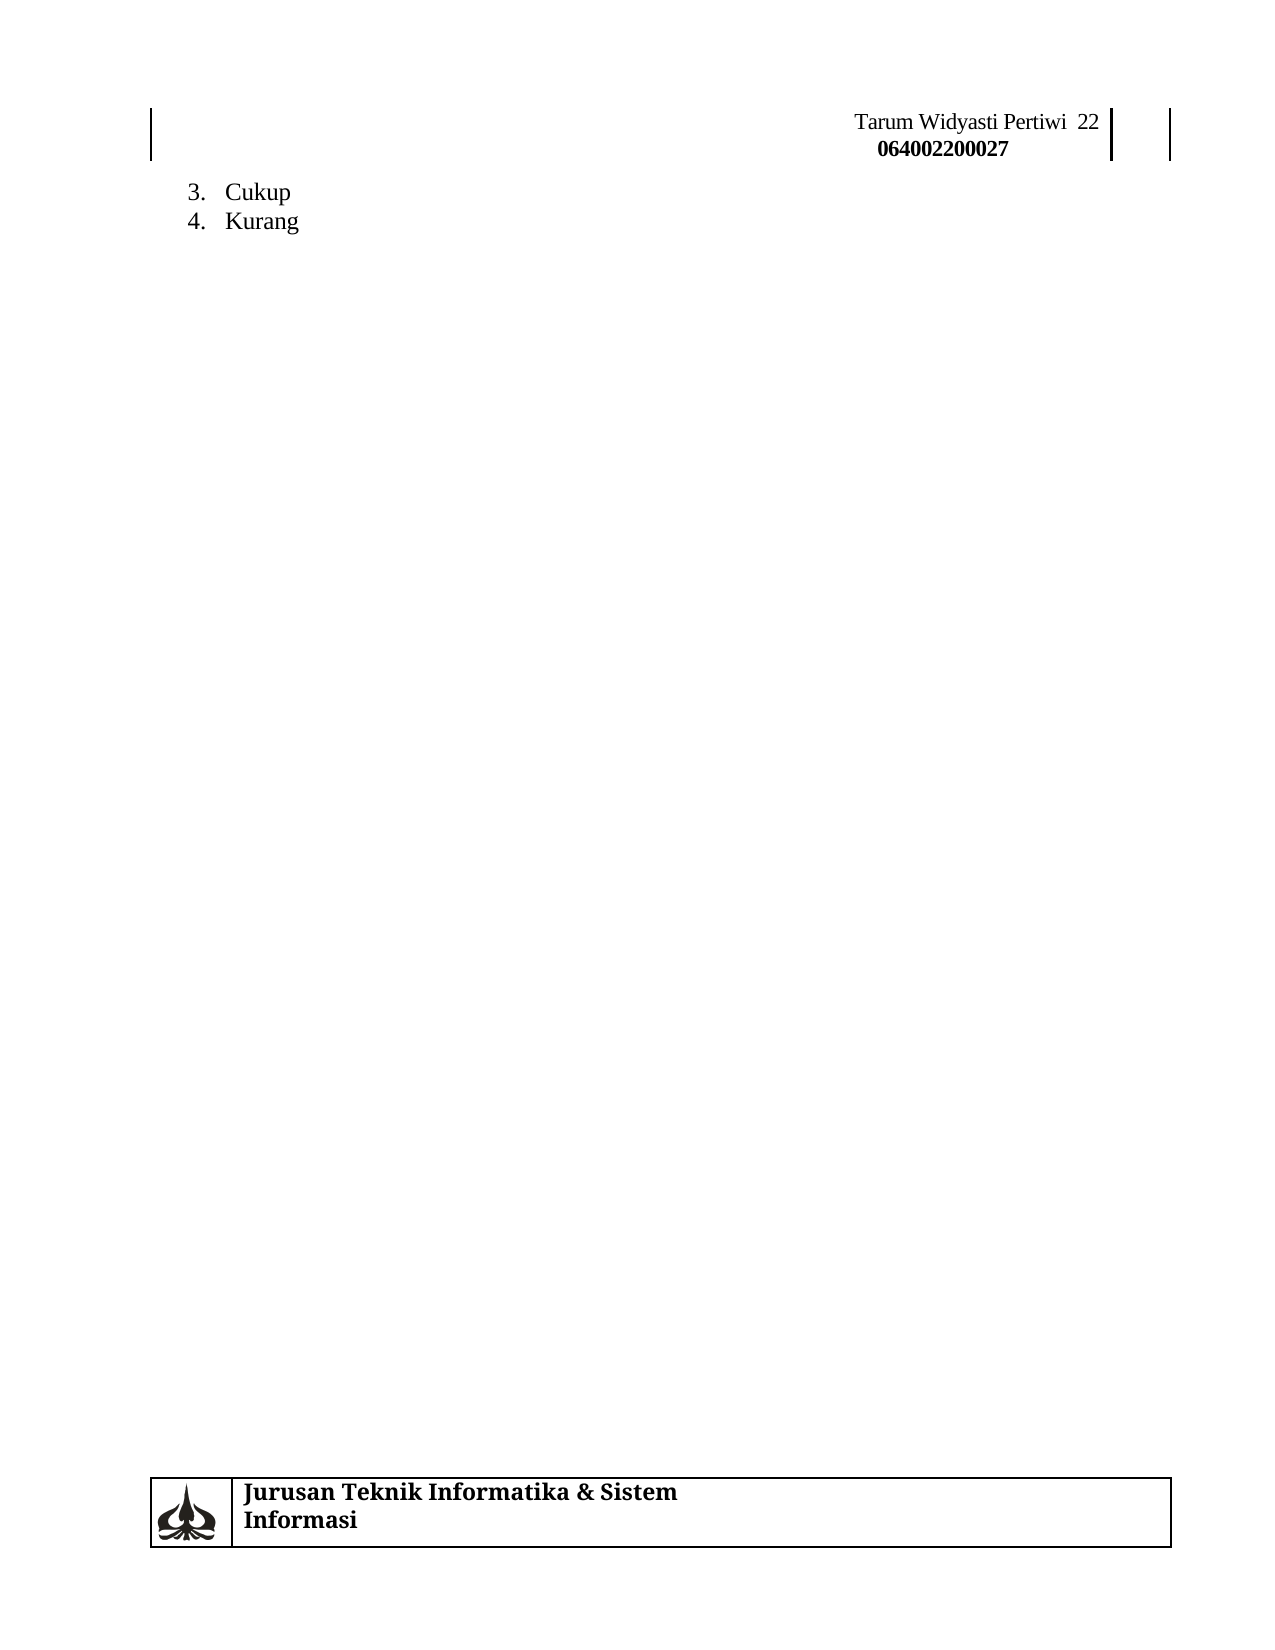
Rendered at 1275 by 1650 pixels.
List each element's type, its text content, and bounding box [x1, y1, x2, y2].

picture [157, 1482, 216, 1541]
list Cukup [187, 177, 1139, 206]
list Kurang [187, 206, 1139, 234]
